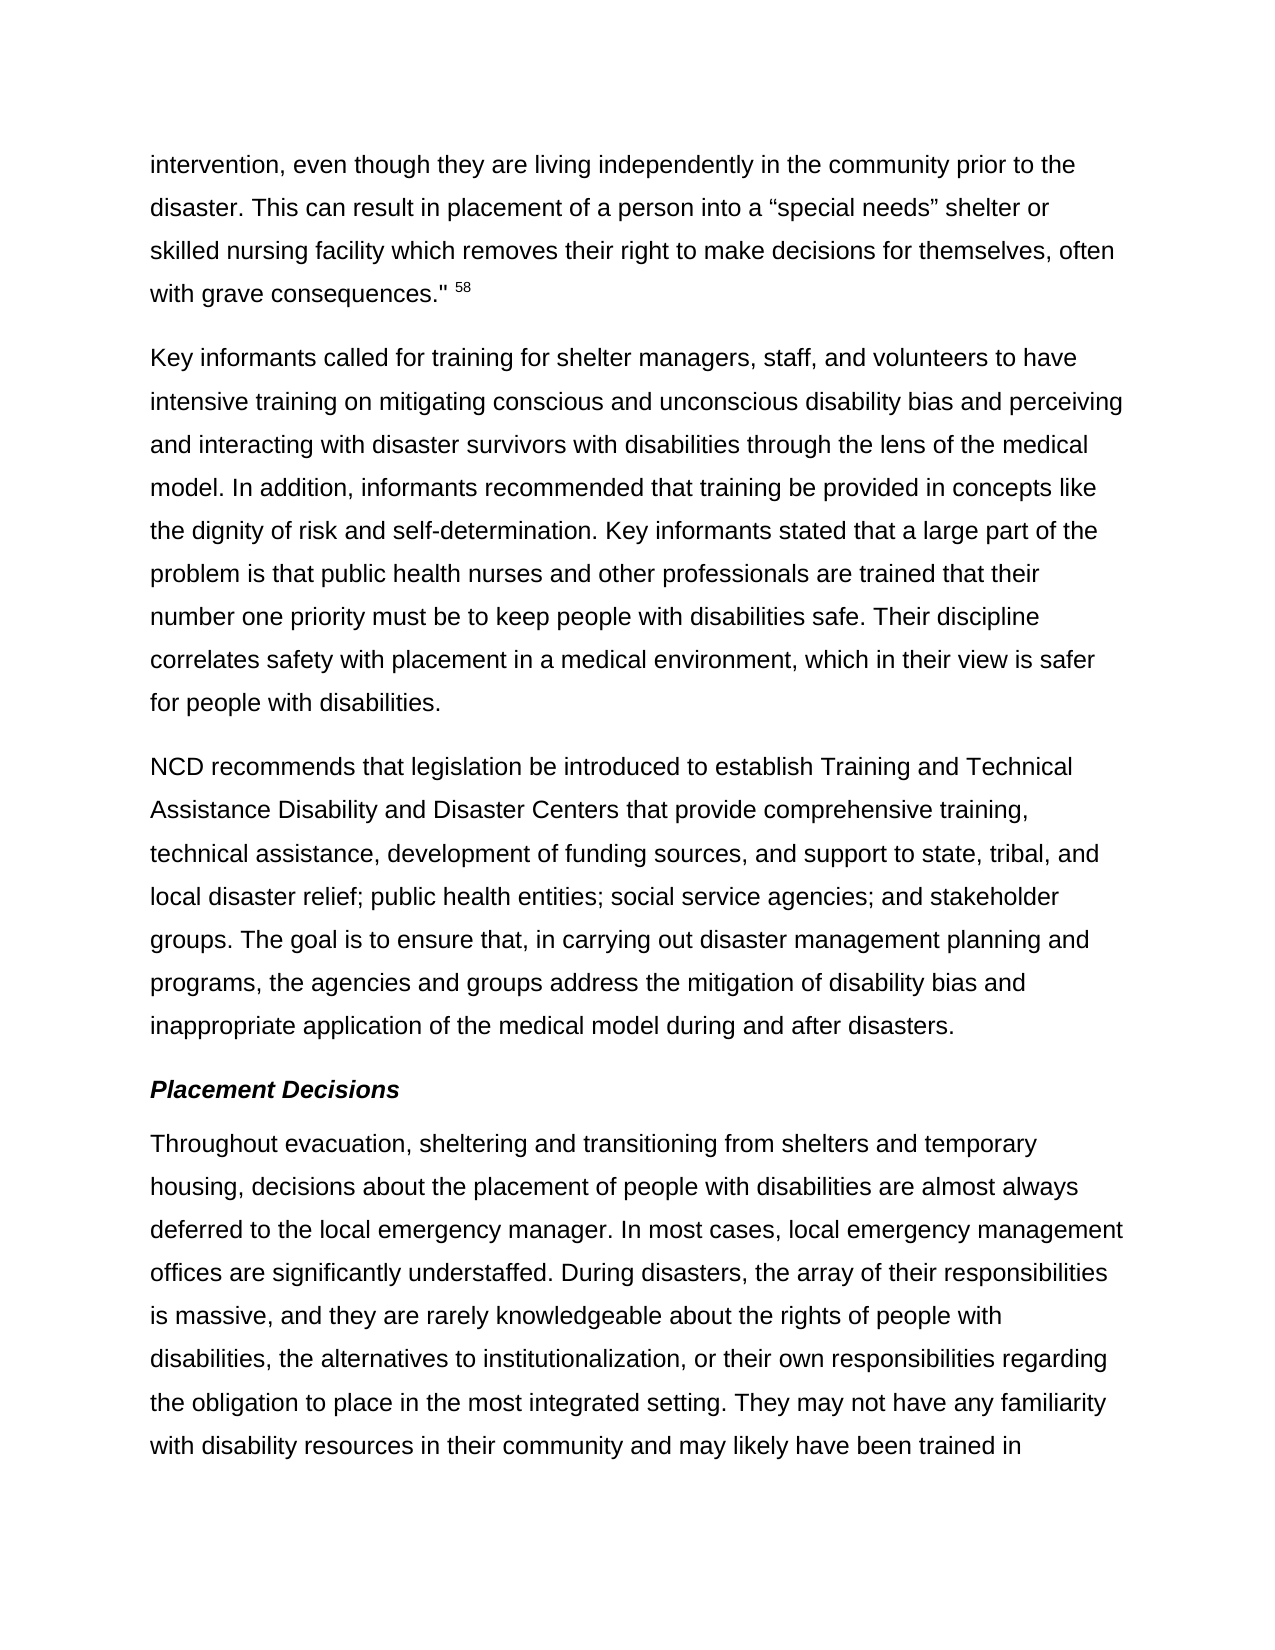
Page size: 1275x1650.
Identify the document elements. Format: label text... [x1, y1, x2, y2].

text Key informants called for training for shelter managers, staff, and volunteers to have intensive training on mitigating conscious and unconscious disability bias and perceiving and interacting with disaster survivors with disabilities through the lens of the medical model. In addition, informants recommended that training be provided in concepts like the dignity of risk and self-determination. Key informants stated that a large part of the problem is that public health nurses and other professionals are trained that their number one priority must be to keep people with disabilities safe. Their discipline correlates safety with placement in a medical environment, which in their view is safer for people with disabilities. [150, 343, 1125, 717]
subtitle Placement Decisions [150, 1075, 1125, 1104]
text NCD recommends that legislation be introduced to establish Training and Technical Assistance Disability and Disaster Centers that provide comprehensive training, technical assistance, development of funding sources, and support to state, tribal, and local disaster relief; public health entities; social service agencies; and stakeholder groups. The goal is to ensure that, in carrying out disaster management planning and programs, the agencies and groups address the mitigation of disability bias and inappropriate application of the medical model during and after disasters. [150, 752, 1125, 1040]
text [150, 150, 1125, 308]
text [150, 1129, 1125, 1459]
